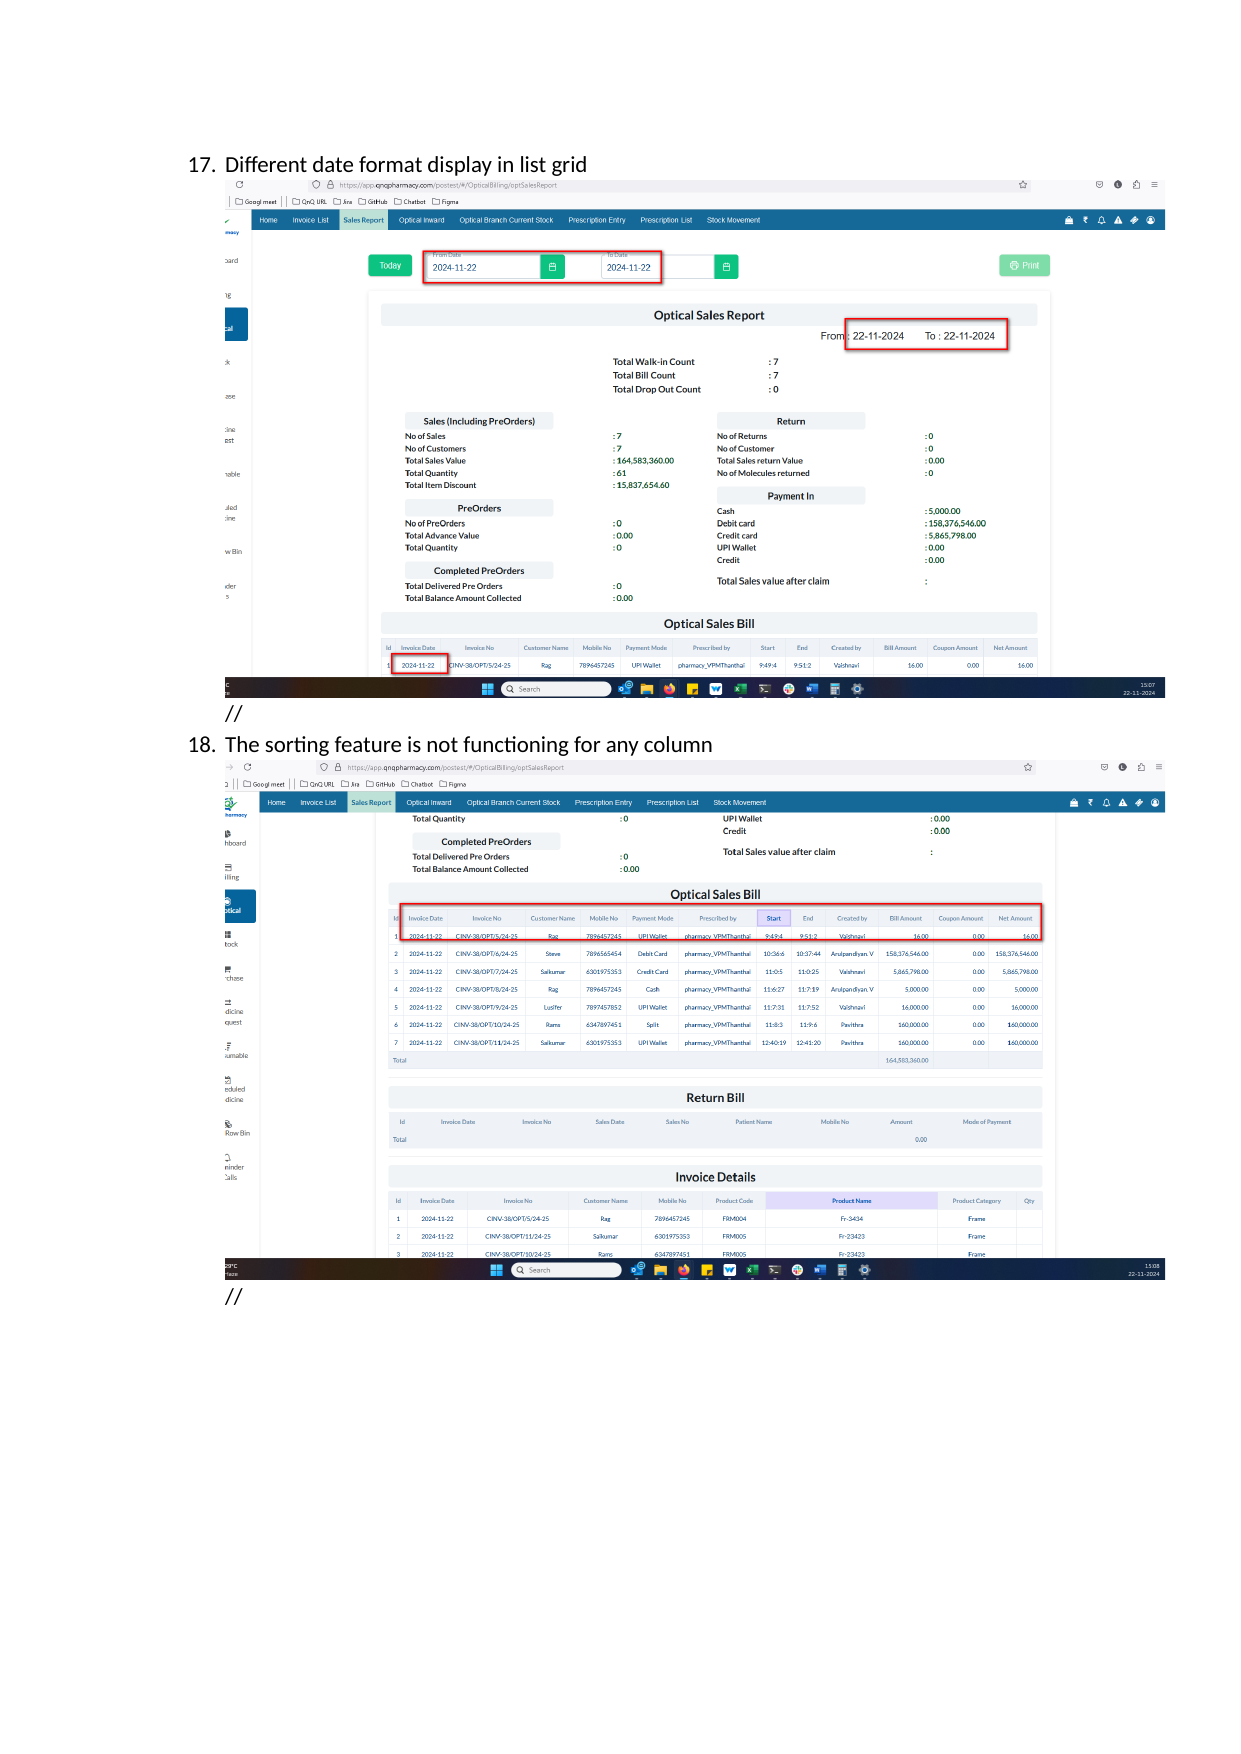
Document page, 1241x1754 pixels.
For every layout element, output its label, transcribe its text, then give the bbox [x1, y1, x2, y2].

picture [225, 760, 1166, 1280]
picture [225, 180, 1166, 698]
